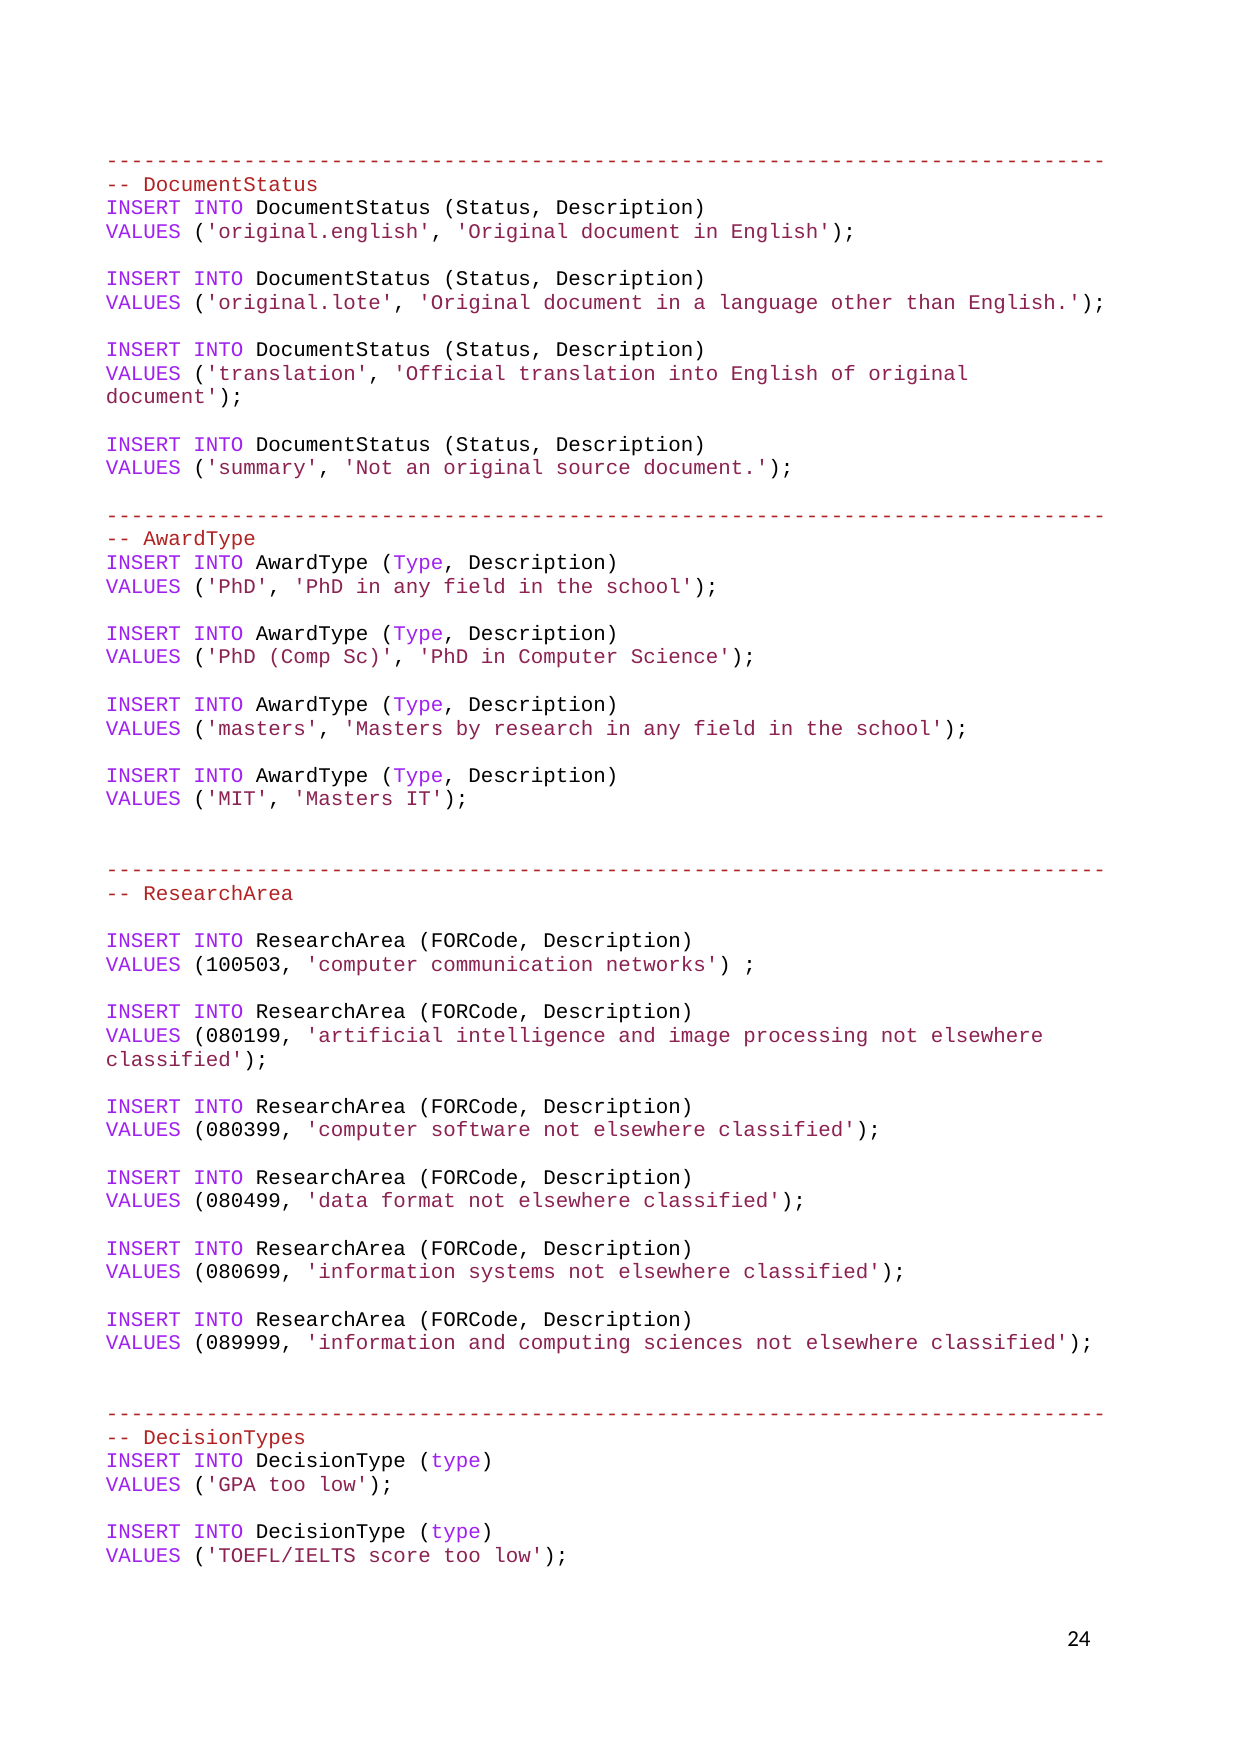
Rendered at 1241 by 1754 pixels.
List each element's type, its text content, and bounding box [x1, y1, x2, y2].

text INSERT INTO AwardType (Type, Description) [106, 552, 1110, 576]
text INSERT INTO ResearchArea (FORCode, Description) [106, 930, 1110, 954]
text VALUES ('translation', 'Official translation into English of original document'); [106, 363, 1110, 410]
text INSERT INTO AwardType (Type, Description) [106, 623, 1110, 647]
text VALUES (080199, 'artificial intelligence and image processing not elsewhere classified'); [106, 1025, 1110, 1072]
text VALUES (080699, 'information systems not elsewhere classified'); [106, 1261, 1110, 1285]
text VALUES (080399, 'computer software not elsewhere classified'); [106, 1119, 1110, 1143]
text VALUES (100503, 'computer communication networks') ; [106, 954, 1110, 978]
text INSERT INTO DocumentStatus (Status, Description) [106, 339, 1110, 363]
text VALUES ('original.english', 'Original document in English'); [106, 221, 1110, 244]
text VALUES ('TOEFL/IELTS score too low'); [106, 1545, 1110, 1569]
text INSERT INTO DocumentStatus (Status, Description) [106, 434, 1110, 457]
text INSERT INTO ResearchArea (FORCode, Description) [106, 1096, 1110, 1119]
text -- DocumentStatus [106, 174, 1110, 197]
text -- AwardType [106, 528, 1110, 552]
text -------------------------------------------------------------------------------- [106, 150, 1110, 174]
text VALUES ('PhD', 'PhD in any field in the school'); [106, 576, 1110, 599]
text VALUES ('GPA too low'); [106, 1474, 1110, 1498]
text -------------------------------------------------------------------------------- [106, 1403, 1110, 1427]
text INSERT INTO DocumentStatus (Status, Description) [106, 197, 1110, 221]
text INSERT INTO DecisionType (type) [106, 1451, 1110, 1474]
text INSERT INTO DocumentStatus (Status, Description) [106, 268, 1110, 292]
text INSERT INTO ResearchArea (FORCode, Description) [106, 1238, 1110, 1261]
text INSERT INTO DecisionType (type) [106, 1521, 1110, 1545]
text INSERT INTO AwardType (Type, Description) [106, 765, 1110, 788]
text INSERT INTO AwardType (Type, Description) [106, 694, 1110, 717]
text INSERT INTO ResearchArea (FORCode, Description) [106, 1309, 1110, 1332]
text INSERT INTO ResearchArea (FORCode, Description) [106, 1167, 1110, 1190]
text VALUES ('PhD (Comp Sc)', 'PhD in Computer Science'); [106, 647, 1110, 670]
text INSERT INTO ResearchArea (FORCode, Description) [106, 1001, 1110, 1025]
text VALUES ('masters', 'Masters by research in any field in the school'); [106, 717, 1110, 741]
text VALUES (080499, 'data format not elsewhere classified'); [106, 1190, 1110, 1214]
text -- DecisionTypes [106, 1427, 1110, 1451]
text VALUES (089999, 'information and computing sciences not elsewhere classified'); [106, 1332, 1110, 1356]
text VALUES ('original.lote', 'Original document in a language other than English.'); [106, 292, 1110, 316]
text VALUES ('MIT', 'Masters IT'); [106, 788, 1110, 812]
text -- ResearchArea [106, 883, 1110, 907]
text -------------------------------------------------------------------------------- [106, 859, 1110, 883]
text VALUES ('summary', 'Not an original source document.'); [106, 457, 1110, 481]
text -------------------------------------------------------------------------------- [106, 505, 1110, 528]
